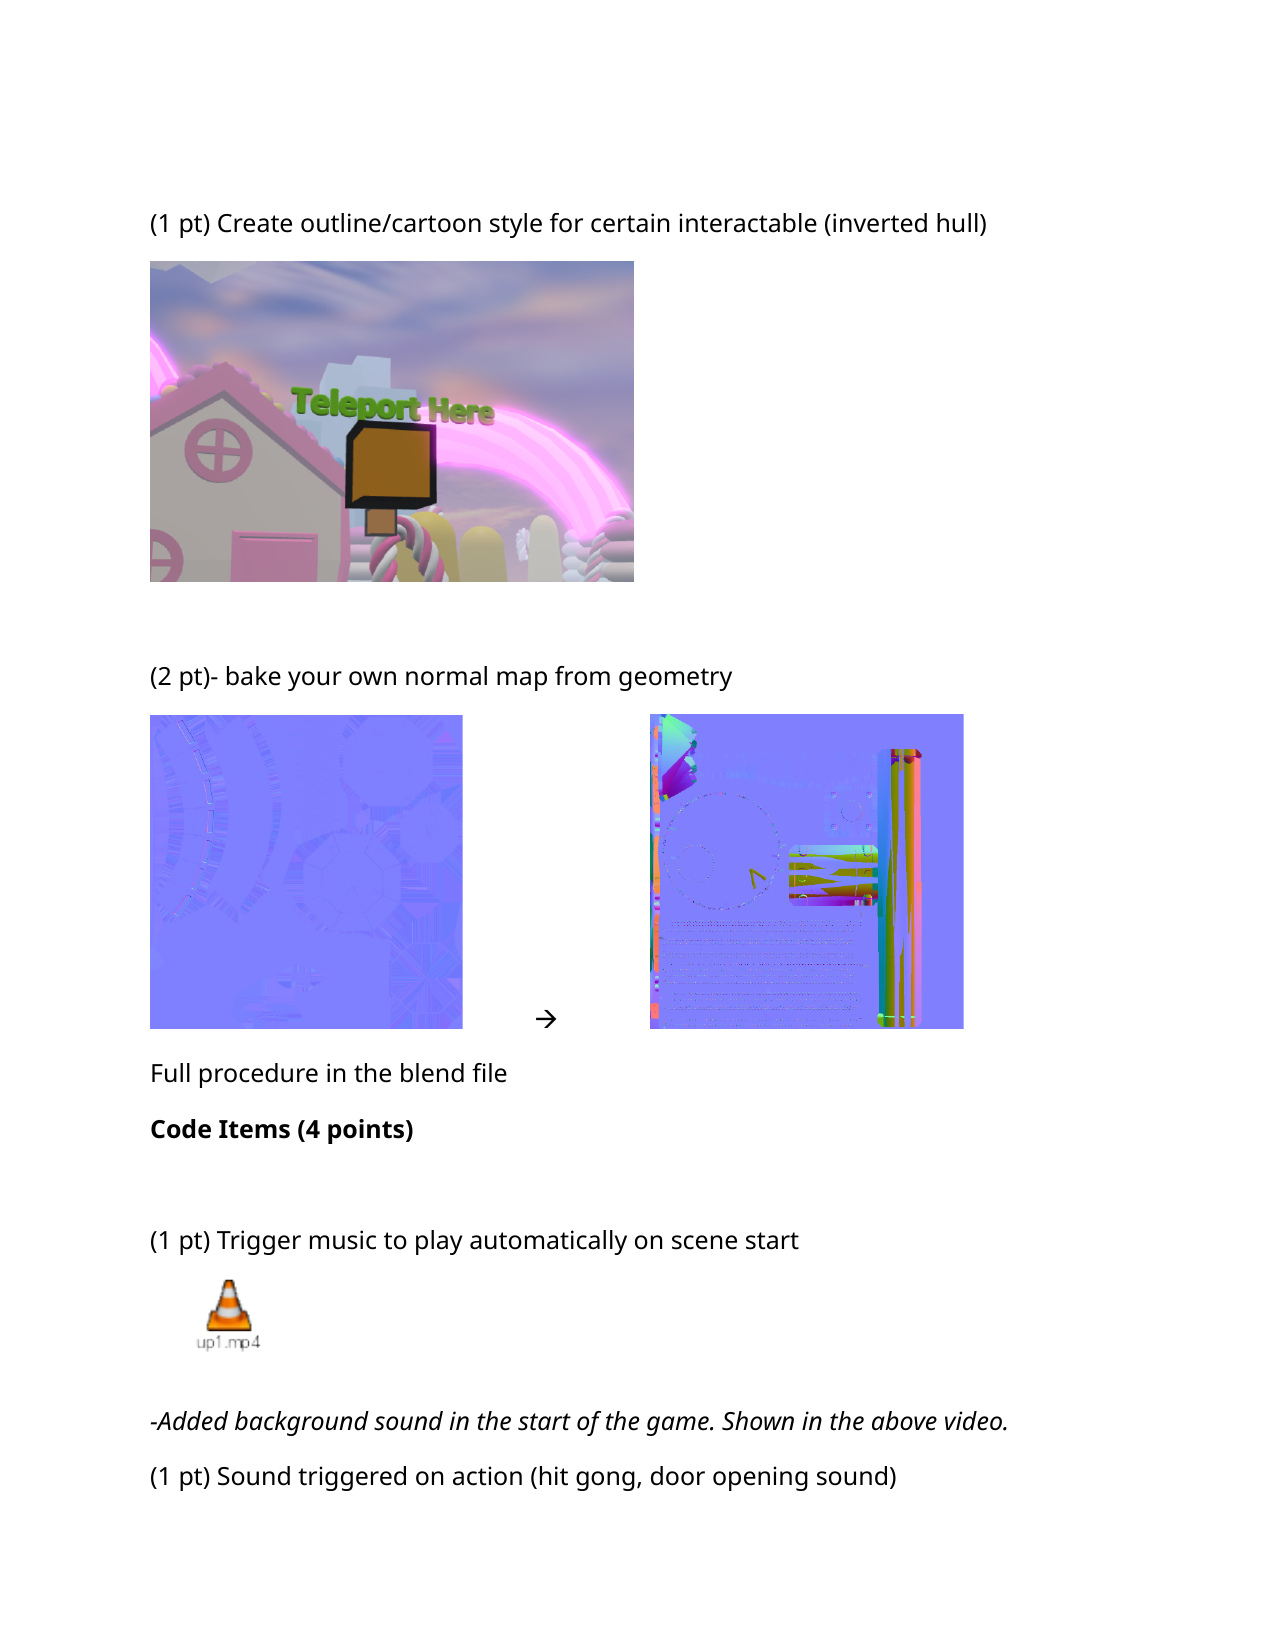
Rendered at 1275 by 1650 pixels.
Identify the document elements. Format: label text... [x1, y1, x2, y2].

picture [150, 261, 634, 582]
text Code Items (4 points) [150, 1111, 1125, 1145]
picture [650, 714, 964, 1029]
text Full procedure in the blend file [150, 1056, 1125, 1089]
text -Added background sound in the start of the game. Shown in the above video. [150, 1403, 1125, 1437]
text (1 pt) Trigger music to play automatically on scene start [150, 1223, 1125, 1257]
text (2 pt)- bake your own normal map from geometry [150, 659, 1125, 693]
text (1 pt) Sound triggered on action (hit gong, door opening sound) [150, 1459, 1125, 1493]
picture [150, 715, 463, 1029]
text (1 pt) Create outline/cartoon style for certain interactable (inverted hull) [150, 206, 1125, 240]
